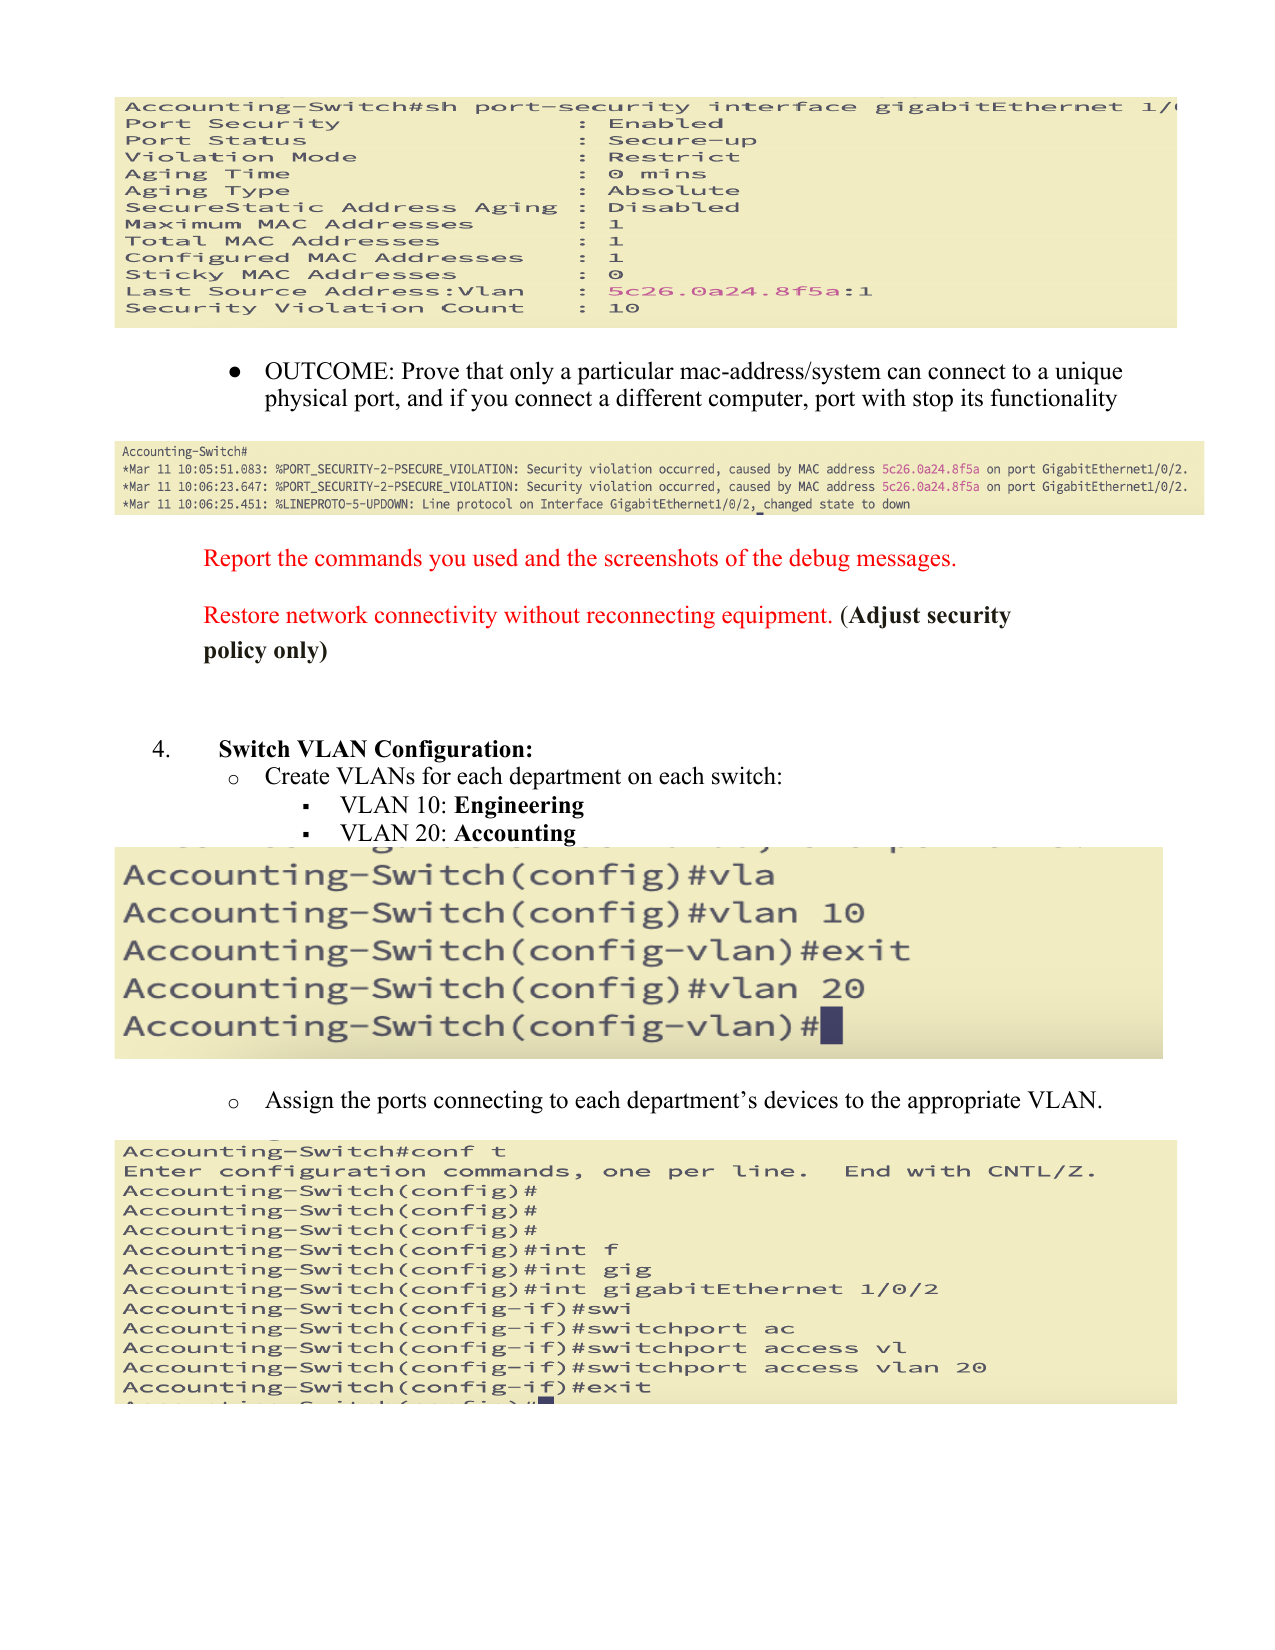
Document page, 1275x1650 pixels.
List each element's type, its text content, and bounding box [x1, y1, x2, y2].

text Restore network connectivity without reconnecting equipment. (Adjust security policy only) [203, 601, 1066, 663]
picture [114, 97, 1178, 328]
picture [114, 1140, 1178, 1404]
picture [114, 847, 1163, 1059]
text Report the commands you used and the screenshots of the debug messages. [203, 544, 1177, 572]
list Create VLANs for each department on each switch: [227, 762, 1177, 791]
list Switch VLAN Configuration: [152, 735, 1177, 762]
list OUTCOME: Prove that only a particular mac-address/system can connect to a unique physical port, and if you connect a different computer, port with stop its functionality [227, 357, 1177, 412]
list Assign the ports connecting to each department’s devices to the appropriate VLAN. [227, 1086, 1177, 1114]
list VLAN 20: Accounting [302, 819, 1177, 848]
picture [114, 441, 1205, 515]
list VLAN 10: Engineering [302, 791, 1177, 819]
